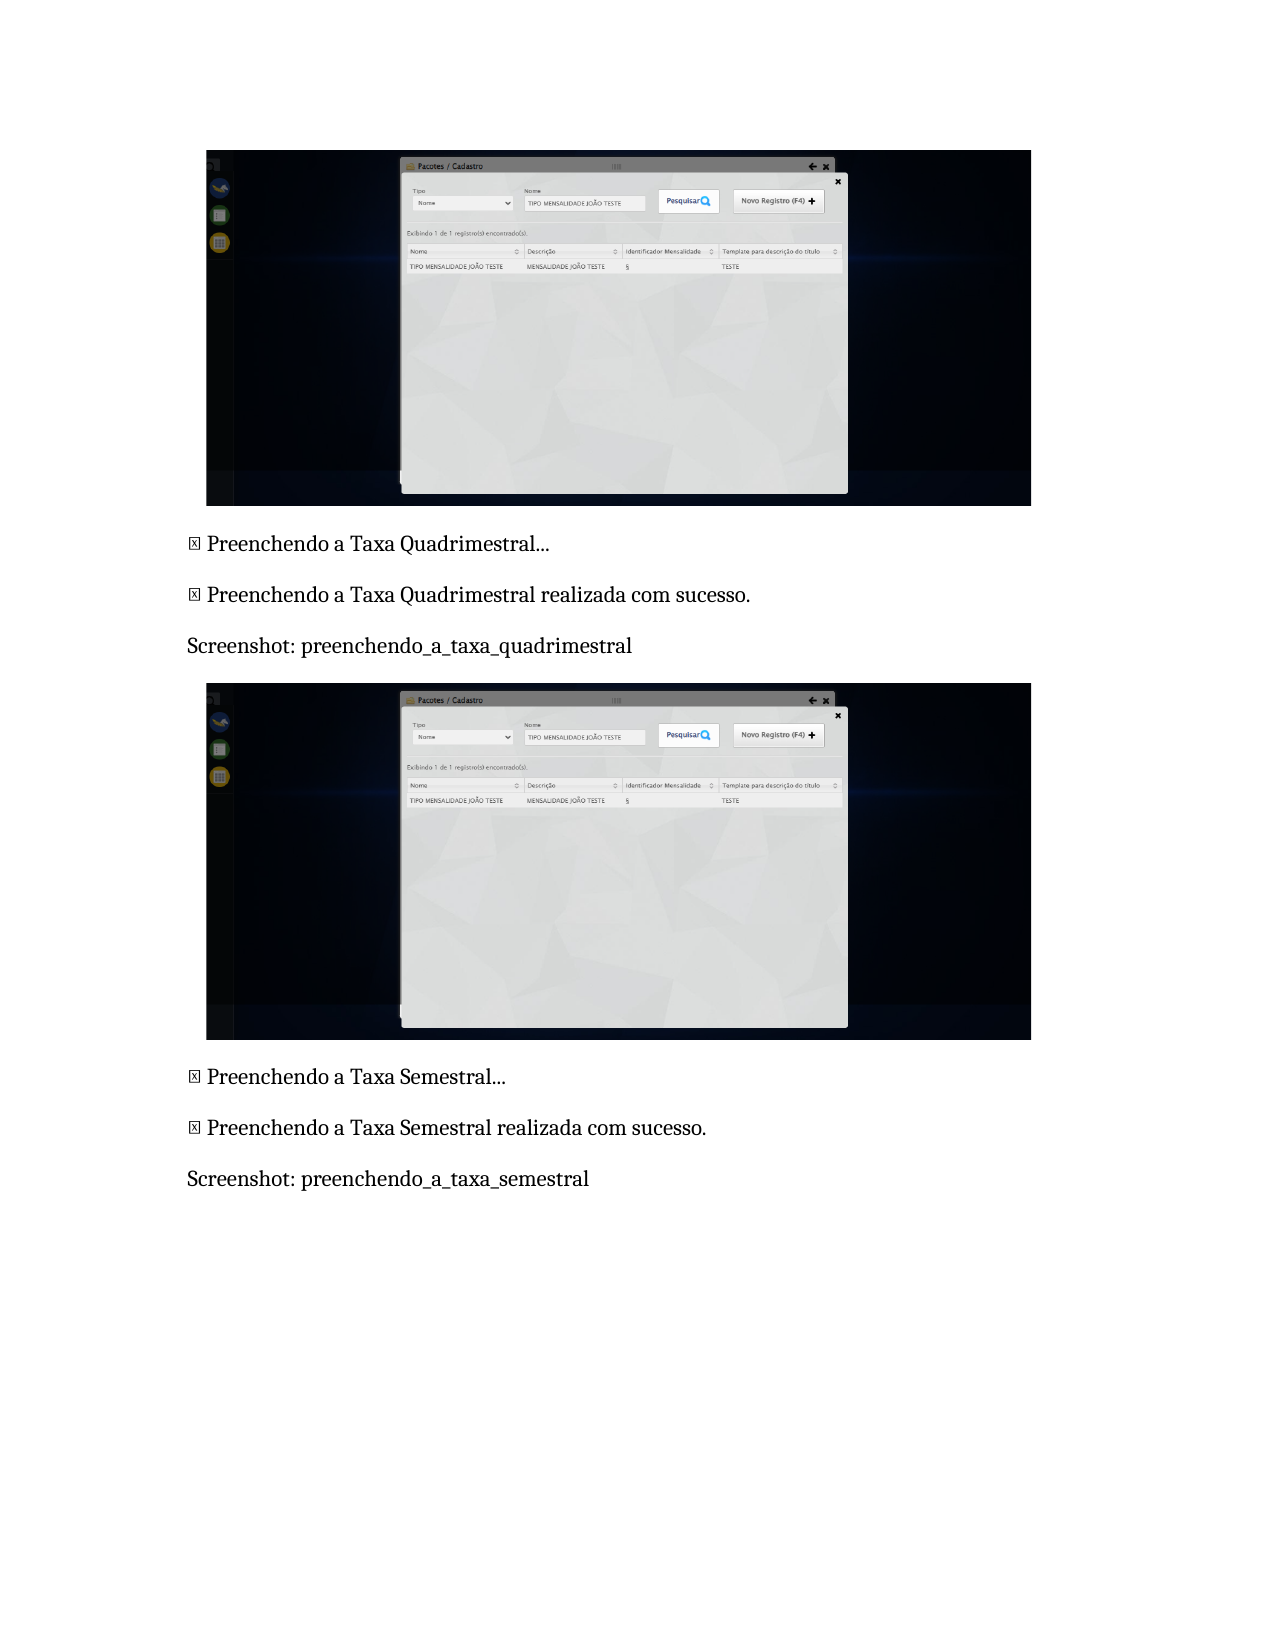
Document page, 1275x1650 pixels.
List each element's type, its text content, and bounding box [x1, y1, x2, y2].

text Screenshot: preenchendo_a_taxa_semestral [187, 1166, 1087, 1192]
text Screenshot: preenchendo_a_taxa_quadrimestral [187, 632, 1087, 659]
text 🔄 Preenchendo a Taxa Quadrimestral... [187, 530, 1087, 557]
text ✅ Preenchendo a Taxa Semestral realizada com sucesso. [187, 1115, 1087, 1141]
picture [206, 150, 1032, 506]
text ✅ Preenchendo a Taxa Quadrimestral realizada com sucesso. [187, 581, 1087, 608]
picture [206, 683, 1032, 1040]
text 🔄 Preenchendo a Taxa Semestral... [187, 1064, 1087, 1090]
